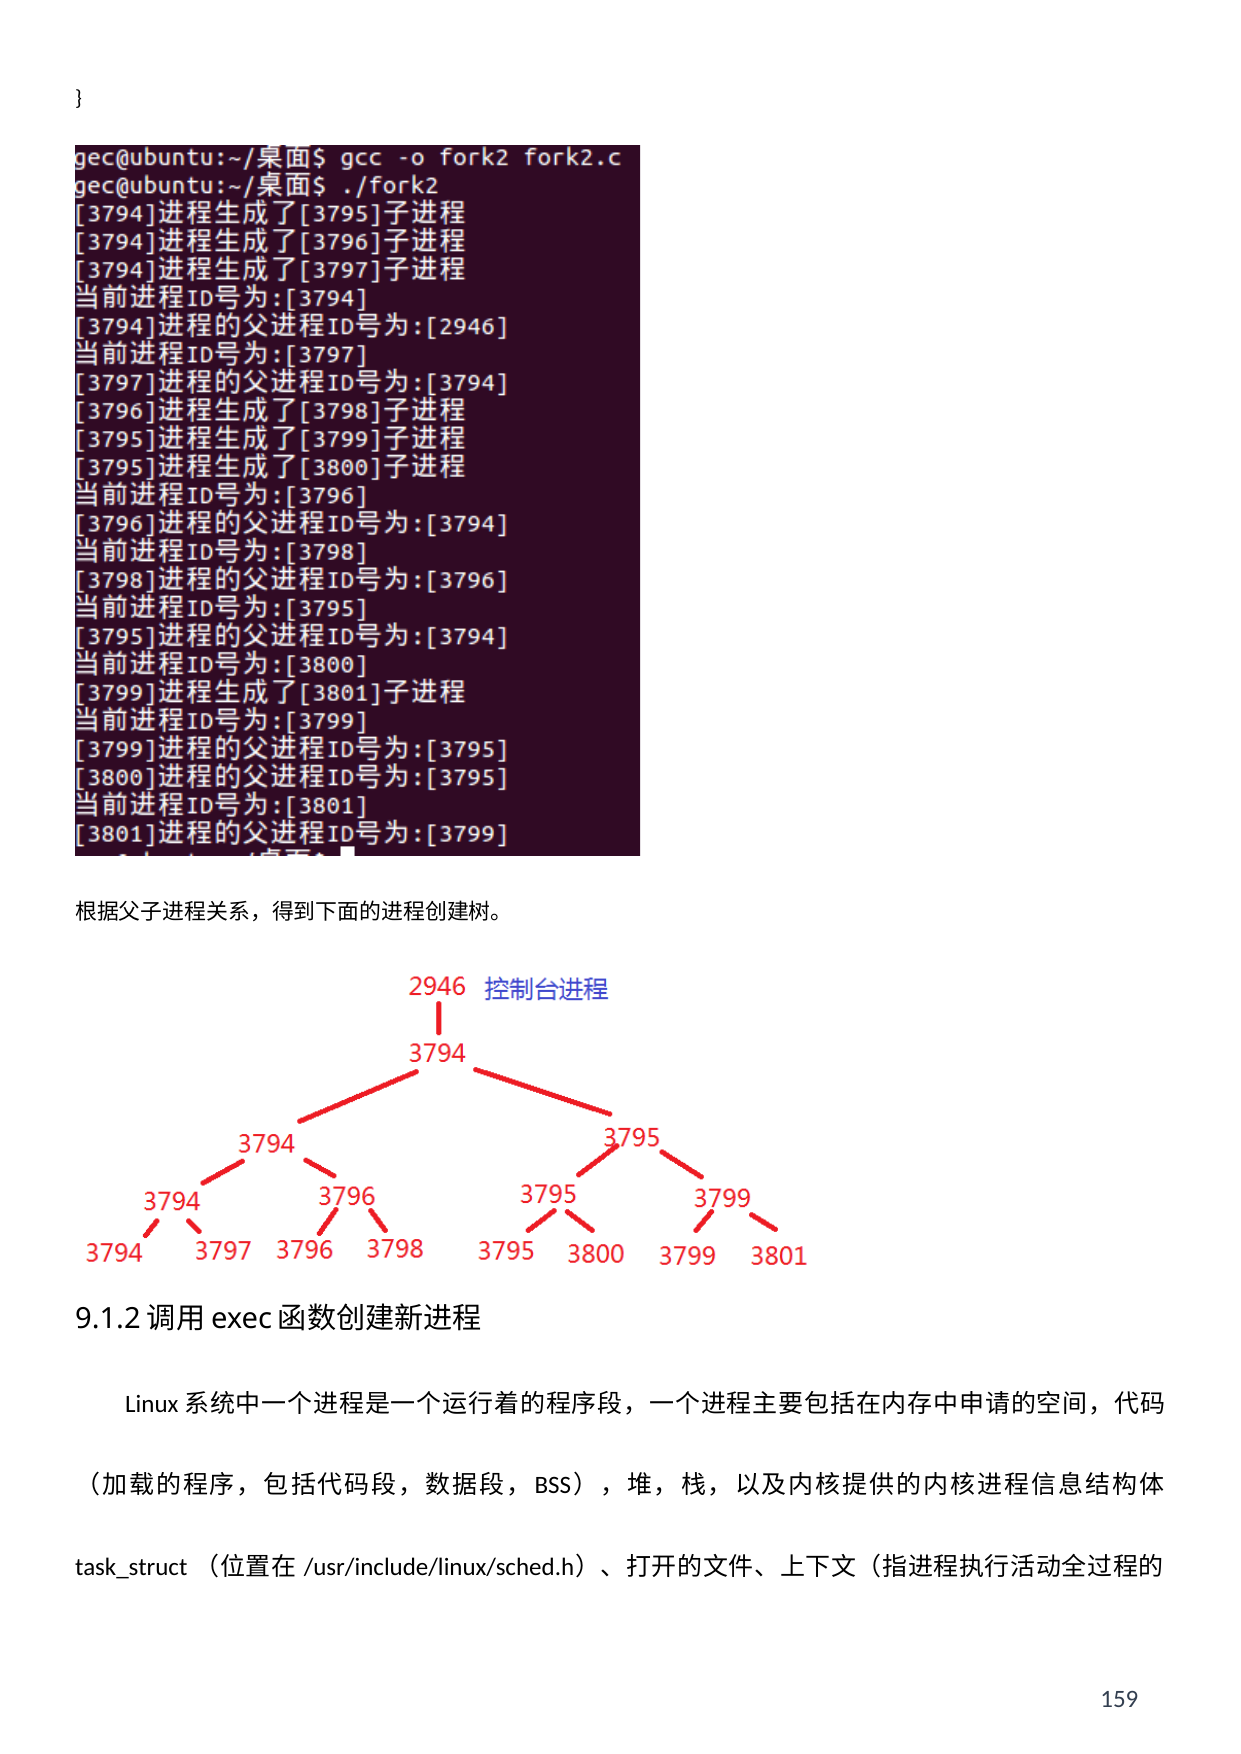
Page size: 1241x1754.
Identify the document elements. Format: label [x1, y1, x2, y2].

picture [75, 958, 815, 1271]
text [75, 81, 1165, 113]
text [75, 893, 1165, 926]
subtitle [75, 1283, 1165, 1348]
picture [75, 145, 641, 856]
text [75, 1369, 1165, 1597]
